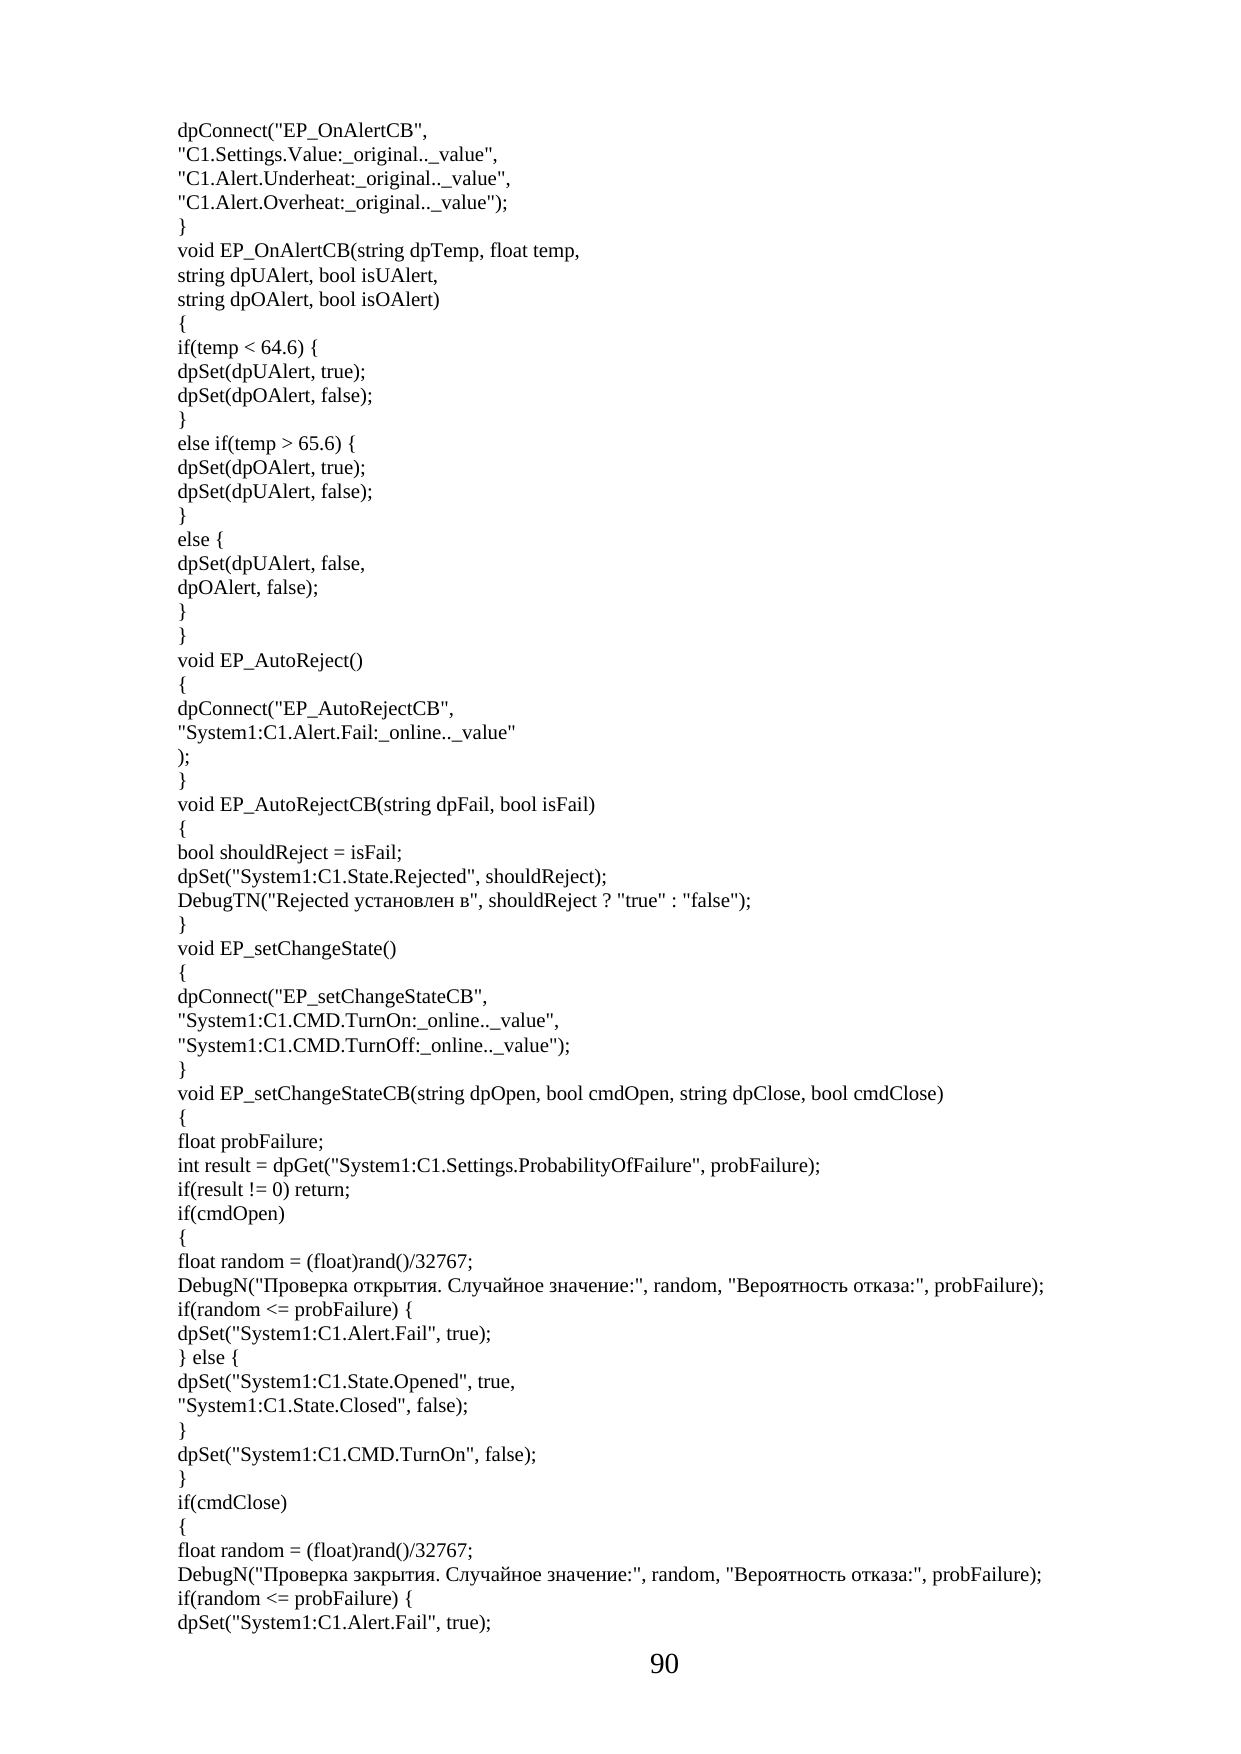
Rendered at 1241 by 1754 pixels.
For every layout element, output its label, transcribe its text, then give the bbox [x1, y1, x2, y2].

text DebugN("Проверка закрытия. Случайное значение:", random, "Вероятность отказа:", probFailure); [177, 1562, 1152, 1586]
text { [177, 311, 1152, 335]
text } [177, 623, 1152, 647]
text dpOAlert, false); [177, 575, 1152, 599]
text } [177, 503, 1152, 527]
text "System1:C1.Alert.Fail:_online.._value" [177, 720, 1152, 744]
text { [177, 960, 1152, 984]
text { [177, 1514, 1152, 1538]
text string dpUAlert, bool isUAlert, [177, 262, 1152, 287]
text dpSet(dpOAlert, true); [177, 455, 1152, 479]
text void EP_OnAlertCB(string dpTemp, float temp, [177, 238, 1152, 262]
text dpSet("System1:C1.Alert.Fail", true); [177, 1610, 1152, 1634]
text dpSet("System1:C1.Alert.Fail", true); [177, 1321, 1152, 1345]
text } [177, 1057, 1152, 1081]
text bool shouldReject = isFail; [177, 840, 1152, 864]
text string dpOAlert, bool isOAlert) [177, 287, 1152, 311]
text } [177, 768, 1152, 792]
text } [177, 1417, 1152, 1442]
text else if(temp > 65.6) { [177, 431, 1152, 455]
text dpSet("System1:C1.CMD.TurnOn", false); [177, 1442, 1152, 1466]
text dpConnect("EP_setChangeStateCB", [177, 984, 1152, 1008]
text "System1:C1.CMD.TurnOn:_online.._value", [177, 1008, 1152, 1032]
text dpSet(dpUAlert, true); [177, 359, 1152, 383]
text "C1.Settings.Value:_original.._value", [177, 142, 1152, 166]
text void EP_setChangeState() [177, 936, 1152, 960]
text "System1:C1.CMD.TurnOff:_online.._value"); [177, 1032, 1152, 1057]
text dpSet(dpUAlert, false); [177, 479, 1152, 503]
text { [177, 672, 1152, 696]
text } [177, 214, 1152, 238]
text DebugN("Проверка открытия. Случайное значение:", random, "Вероятность отказа:", probFailure); [177, 1273, 1152, 1297]
text dpSet(dpUAlert, false, [177, 551, 1152, 575]
text dpSet("System1:C1.State.Opened", true, [177, 1369, 1152, 1393]
text dpSet(dpOAlert, false); [177, 383, 1152, 407]
text float random = (float)rand()/32767; [177, 1538, 1152, 1562]
text if(cmdClose) [177, 1490, 1152, 1514]
text if(cmdOpen) [177, 1201, 1152, 1225]
text "System1:C1.State.Closed", false); [177, 1393, 1152, 1417]
text void EP_setChangeStateCB(string dpOpen, bool cmdOpen, string dpClose, bool cmdClose) [177, 1081, 1152, 1105]
text if(result != 0) return; [177, 1177, 1152, 1201]
text } else { [177, 1345, 1152, 1369]
text "C1.Alert.Underheat:_original.._value", [177, 166, 1152, 190]
text DebugTN("Rejected установлен в", shouldReject ? "true" : "false"); [177, 888, 1152, 912]
text } [177, 407, 1152, 431]
text dpSet("System1:C1.State.Rejected", shouldReject); [177, 864, 1152, 888]
text if(random <= probFailure) { [177, 1297, 1152, 1321]
text "C1.Alert.Overheat:_original.._value"); [177, 190, 1152, 214]
text } [177, 599, 1152, 623]
text { [177, 816, 1152, 840]
text else { [177, 527, 1152, 551]
text ); [177, 744, 1152, 768]
text if(random <= probFailure) { [177, 1586, 1152, 1610]
text float probFailure; [177, 1129, 1152, 1153]
text dpConnect("EP_OnAlertCB", [177, 118, 1152, 142]
text } [177, 1466, 1152, 1490]
text { [177, 1105, 1152, 1129]
text { [177, 1225, 1152, 1249]
text dpConnect("EP_AutoRejectCB", [177, 696, 1152, 720]
text if(temp < 64.6) { [177, 335, 1152, 359]
text void EP_AutoRejectCB(string dpFail, bool isFail) [177, 792, 1152, 816]
text int result = dpGet("System1:C1.Settings.ProbabilityOfFailure", probFailure); [177, 1153, 1152, 1177]
text } [177, 912, 1152, 936]
text float random = (float)rand()/32767; [177, 1249, 1152, 1273]
text void EP_AutoReject() [177, 647, 1152, 672]
